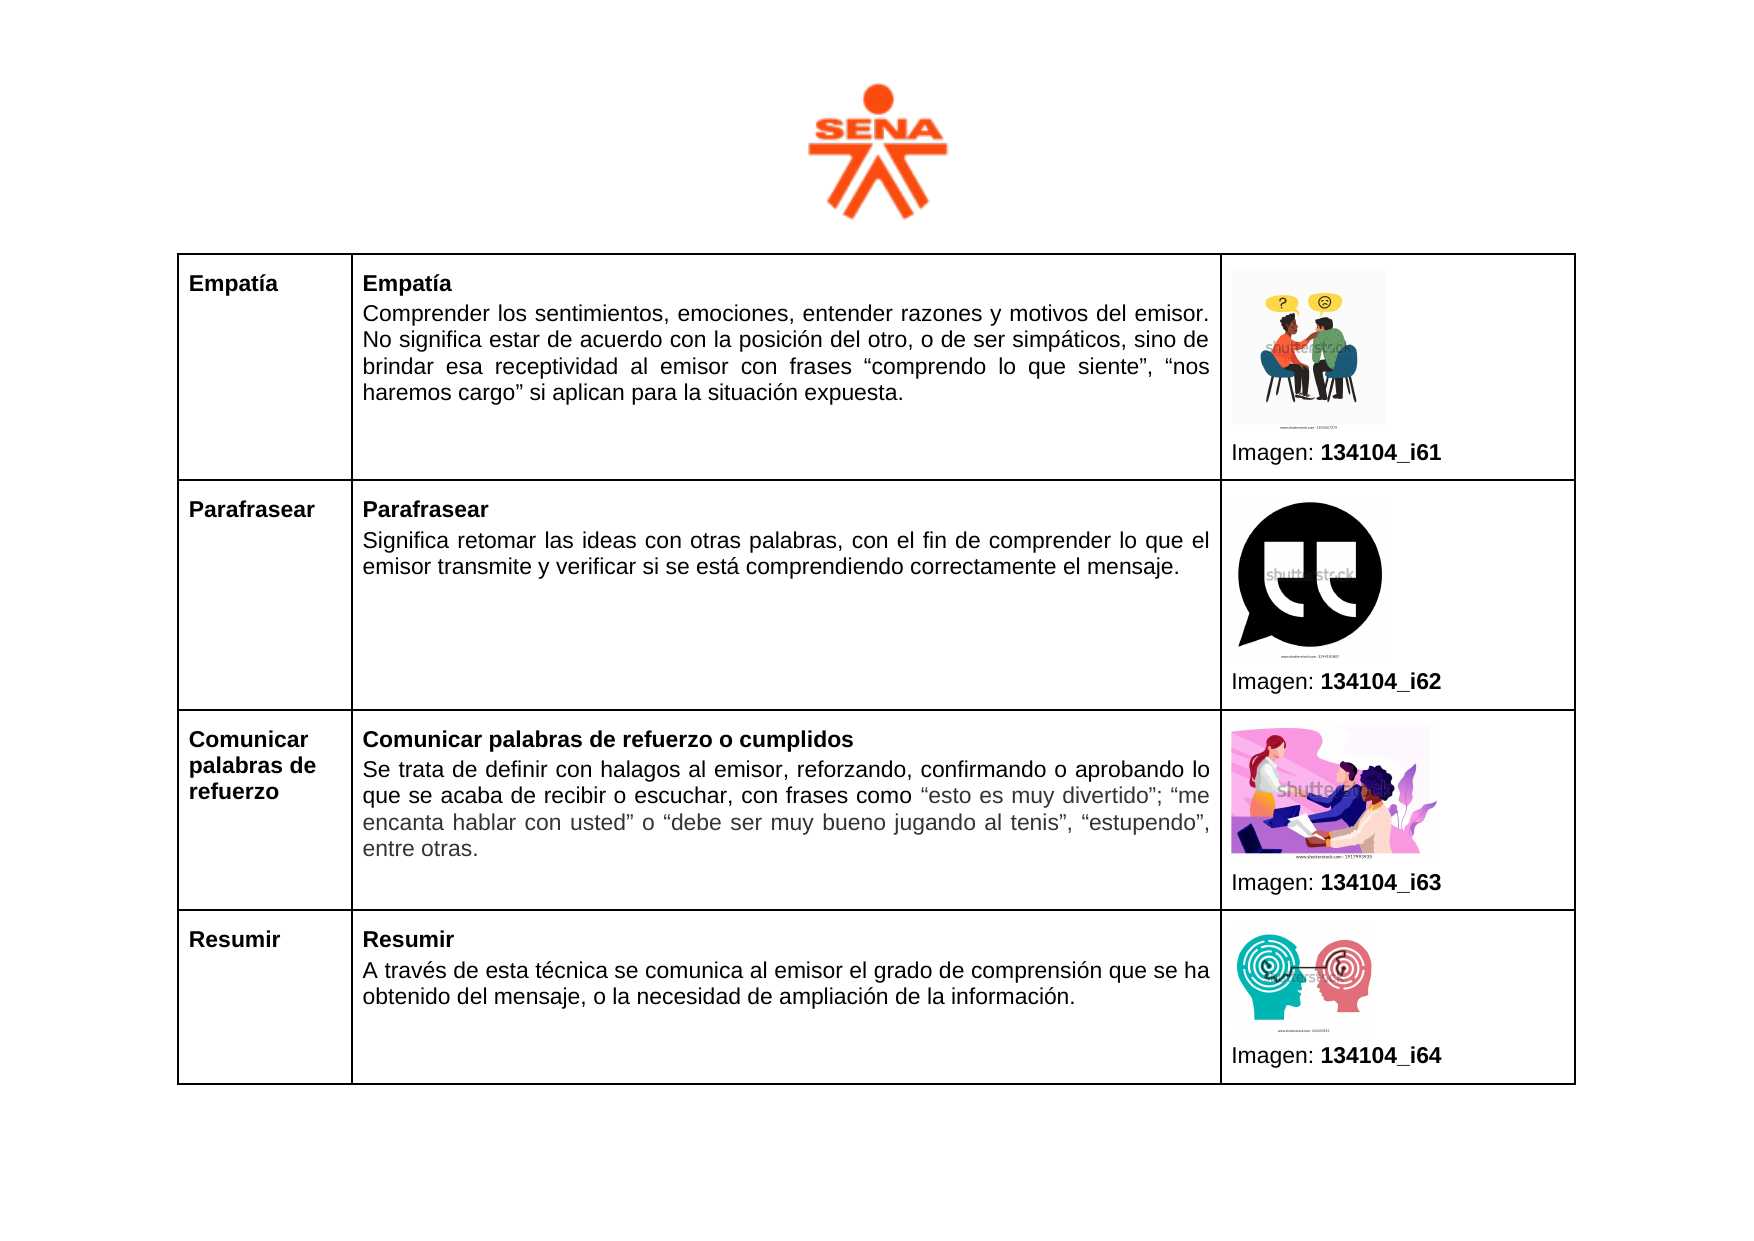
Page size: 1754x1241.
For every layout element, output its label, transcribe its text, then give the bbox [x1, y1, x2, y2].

table_cell Parafrasear Significa retomar las ideas con otras palabras, con el fin de comprender lo que el emisor transmite y verificar si se está comprendiendo correctamente el mensaje. [353, 481, 1220, 709]
table_cell Comunicar palabras de refuerzo o cumplidos Se trata de definir con halagos al emisor, reforzando, confirmando o aprobando lo que se acaba de recibir o escuchar, con frases como “esto es muy divertido”; “me encanta hablar con usted” o “debe ser muy bueno jugando al tenis”, “estupendo”, entre otras. [353, 711, 1220, 909]
table_cell Empatía Comprender los sentimientos, emociones, entender razones y motivos del emisor. No significa estar de acuerdo con la posición del otro, o de ser simpáticos, sino de brindar esa receptividad al emisor con frases “comprendo lo que siente”, “nos haremos cargo” si aplican para la situación expuesta. [353, 255, 1220, 479]
table_cell Parafrasear [179, 481, 351, 709]
table_cell Empatía [179, 255, 351, 479]
table_cell Comunicar palabras de refuerzo [179, 711, 351, 909]
picture [1231, 926, 1376, 1033]
table_cell Imagen: 134104_i61 [1222, 255, 1574, 479]
table_cell Resumir [179, 911, 351, 1083]
table_cell Imagen: 134104_i62 [1222, 481, 1574, 709]
table_cell Imagen: 134104_i64 [1222, 911, 1574, 1083]
picture [1231, 269, 1386, 430]
picture [1231, 496, 1389, 659]
picture [796, 75, 958, 227]
table_cell Resumir A través de esta técnica se comunica al emisor el grado de comprensión que se ha obtenido del mensaje, o la necesidad de ampliación de la información. [353, 911, 1220, 1083]
picture [1231, 725, 1437, 860]
table_cell Imagen: 134104_i63 [1222, 711, 1574, 909]
